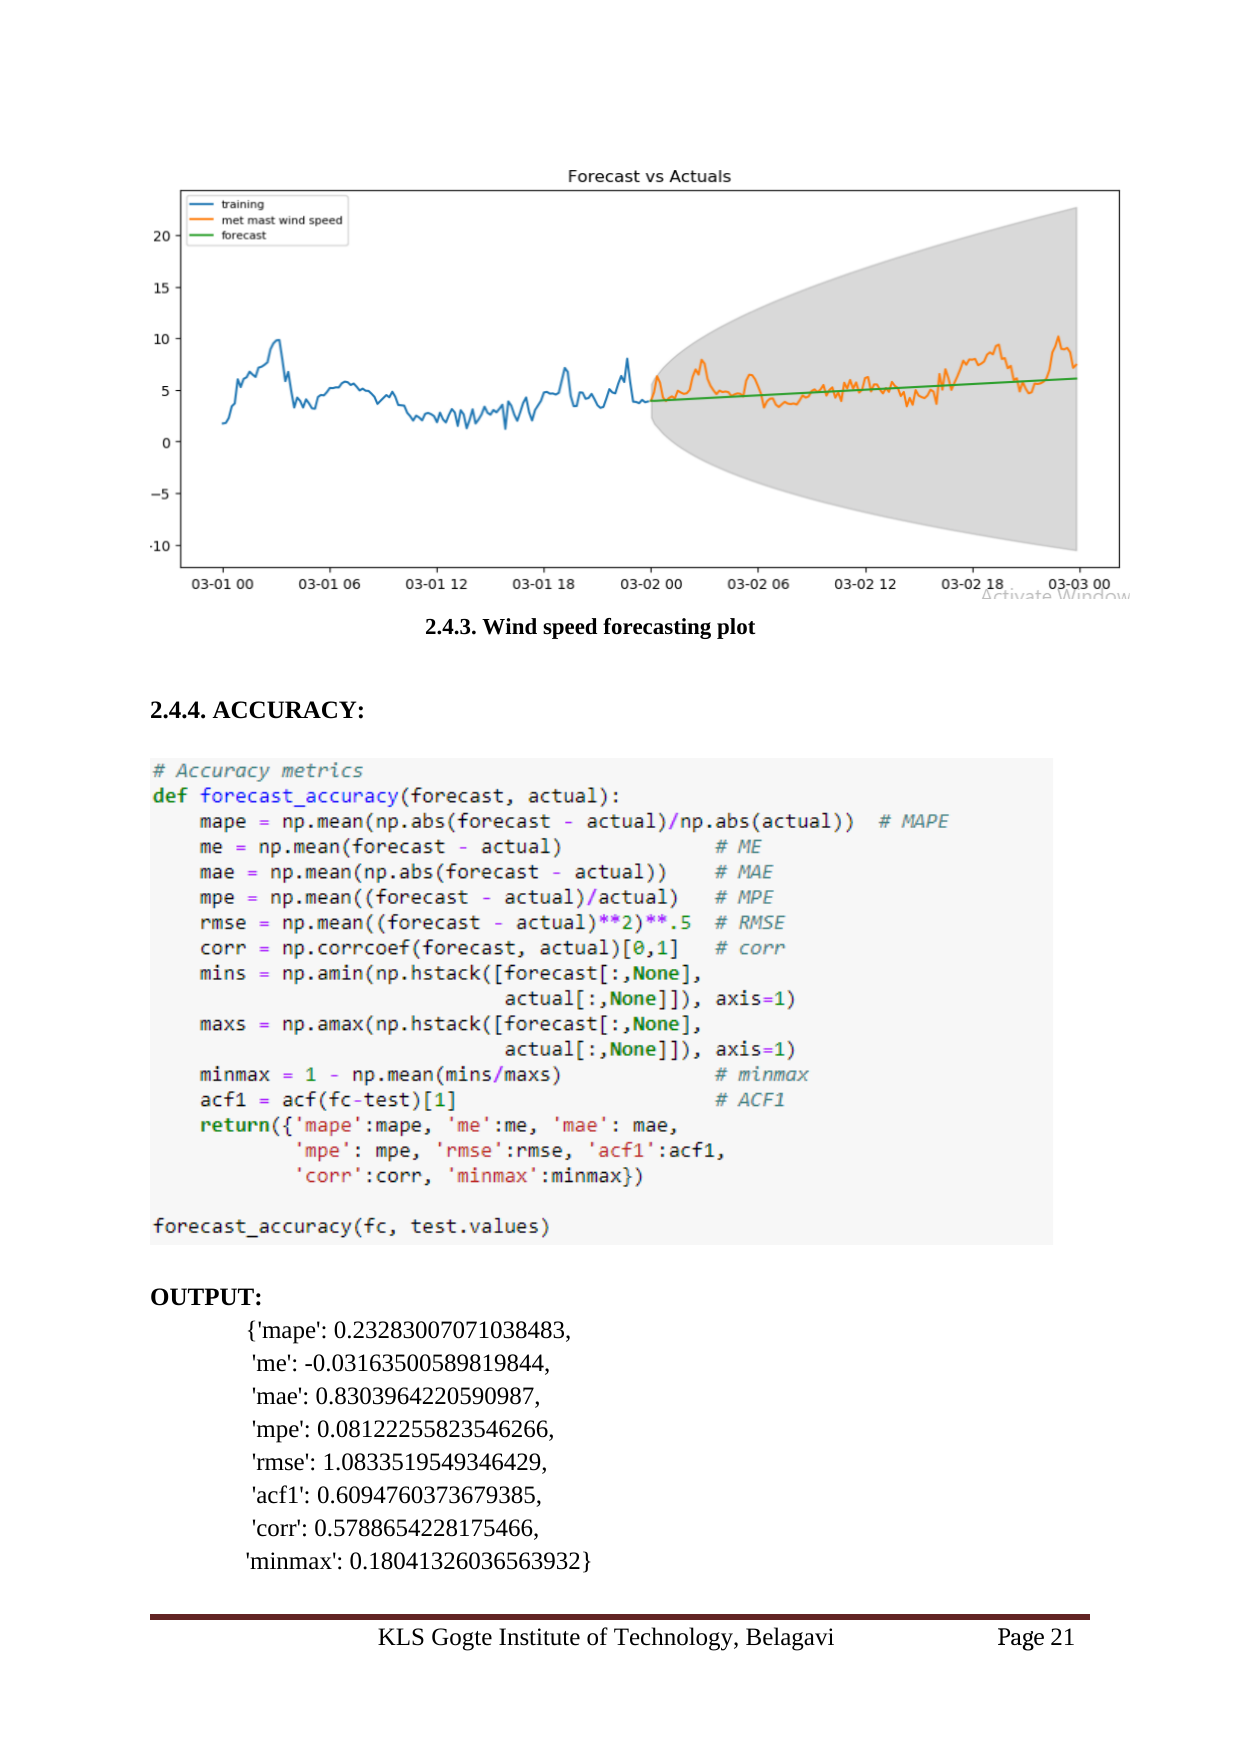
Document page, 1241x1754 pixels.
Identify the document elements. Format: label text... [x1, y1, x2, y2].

text 2.4.4. ACCURACY: [150, 695, 1090, 724]
text OUTPUT: [150, 1282, 1090, 1311]
picture [150, 758, 1054, 1245]
text 'acf1': 0.6094760373679385, [150, 1480, 1090, 1509]
text 'mae': 0.8303964220590987, [150, 1381, 1090, 1410]
text 'corr': 0.5788654228175466, [150, 1513, 1090, 1542]
text 'me': -0.03163500589819844, [150, 1348, 1090, 1377]
text 'mpe': 0.08122255823546266, [150, 1414, 1090, 1443]
text 'rmse': 1.0833519549346429, [150, 1447, 1090, 1476]
picture [150, 150, 1130, 599]
text 'minmax': 0.18041326036563932} [150, 1546, 1090, 1575]
text 2.4.3. Wind speed forecasting plot [150, 613, 1090, 639]
text {'mape': 0.23283007071038483, [150, 1315, 1090, 1344]
